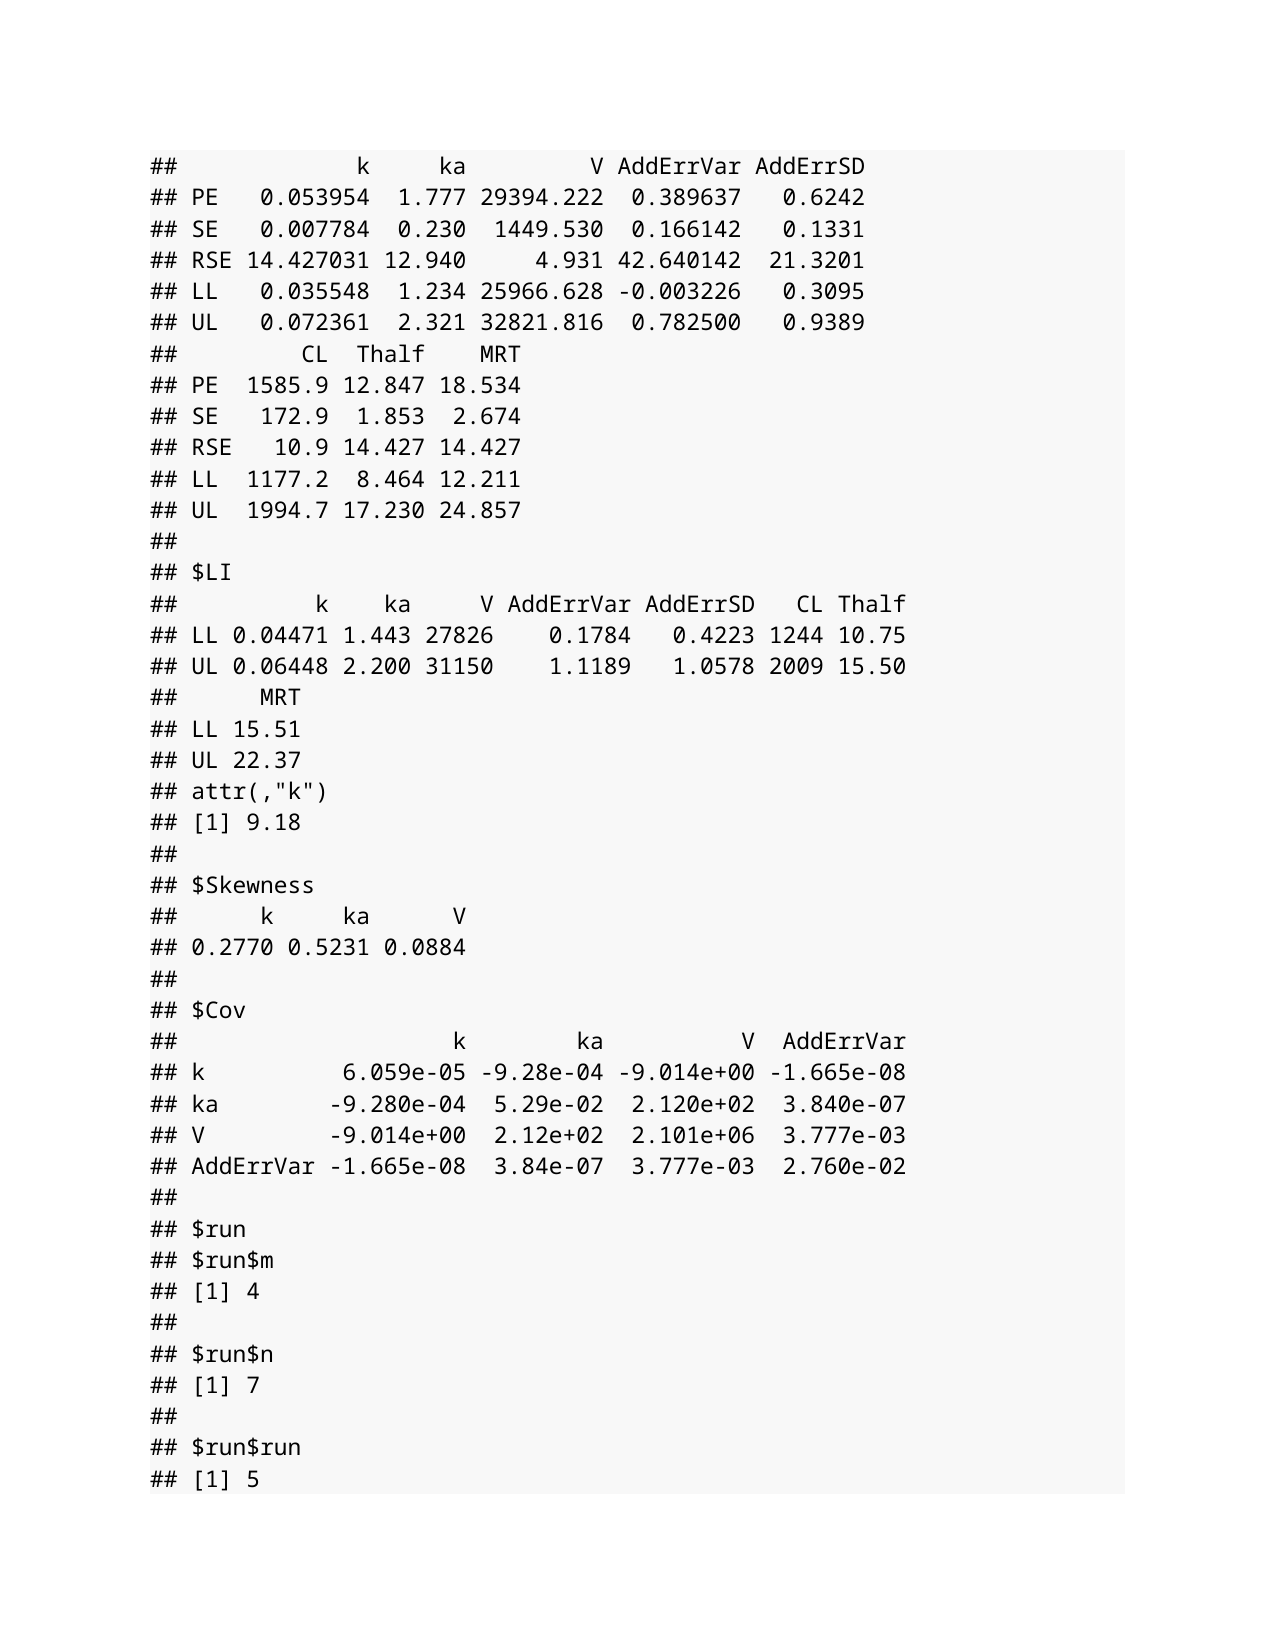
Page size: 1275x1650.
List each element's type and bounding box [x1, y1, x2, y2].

text [150, 150, 1125, 1494]
